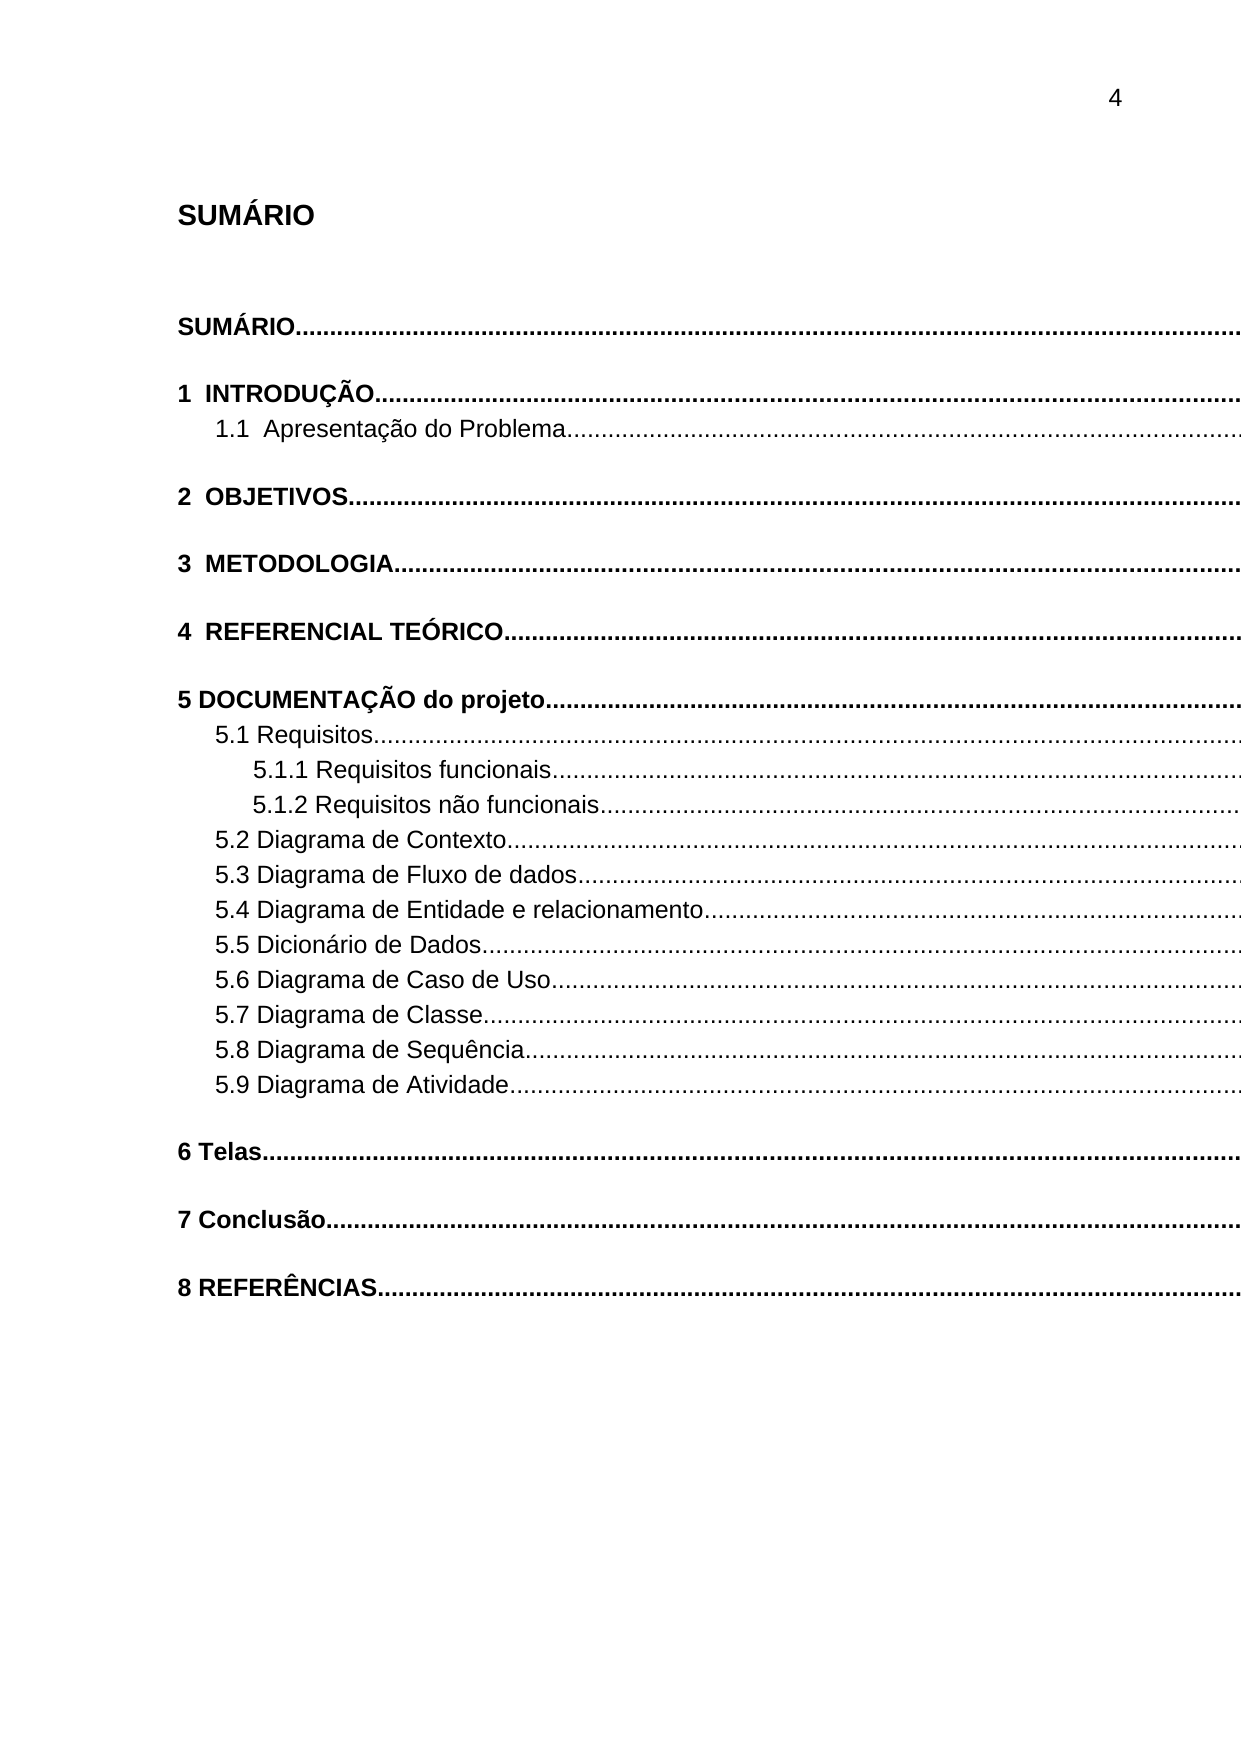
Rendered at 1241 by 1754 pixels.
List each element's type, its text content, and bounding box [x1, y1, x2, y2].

subtitle SUMÁRIO [177, 198, 1122, 231]
